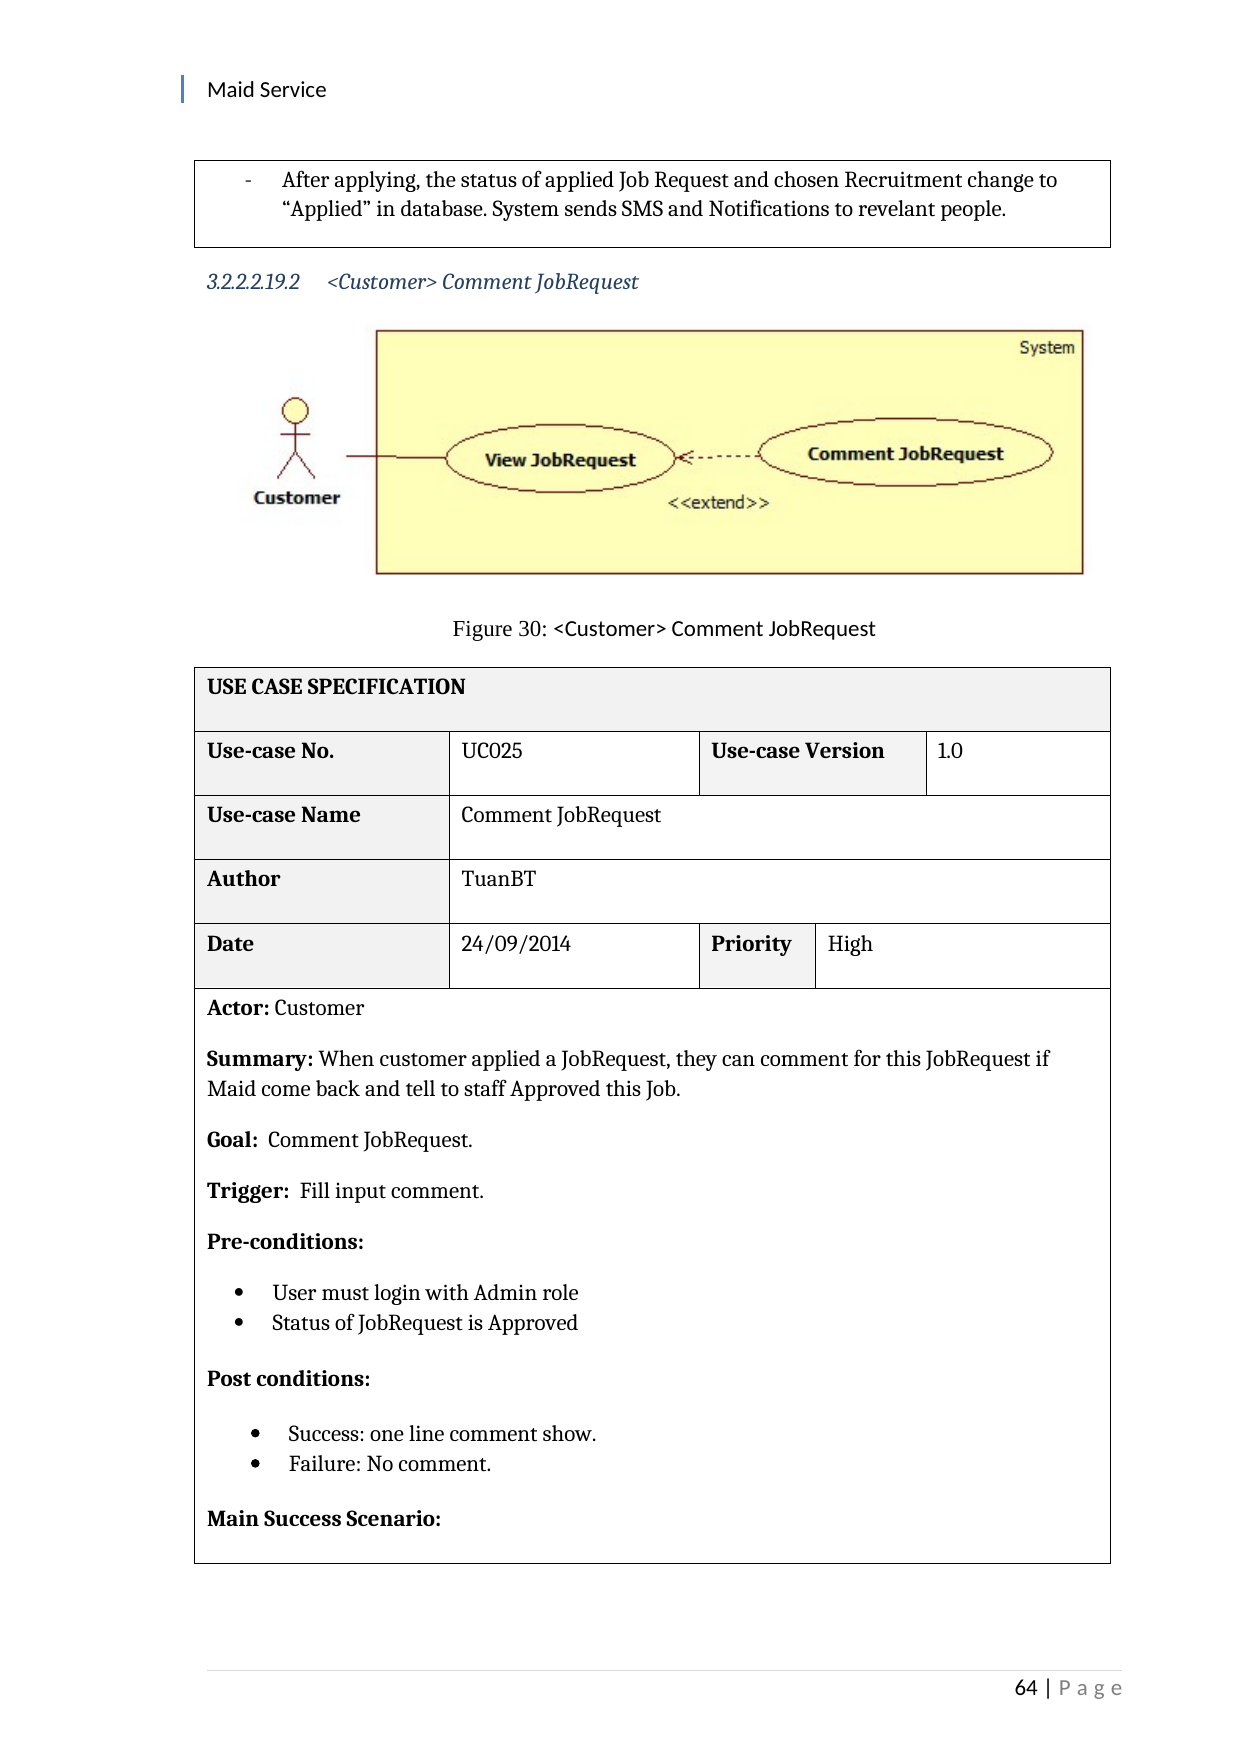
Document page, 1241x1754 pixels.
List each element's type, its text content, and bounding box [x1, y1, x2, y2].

table_cell Comment JobRequest [450, 796, 1110, 859]
table_cell Date [195, 924, 449, 987]
picture [215, 299, 1114, 606]
table_cell Use-case Name [195, 796, 449, 859]
table_cell 24/09/2014 [450, 924, 699, 987]
table_cell Priority [700, 924, 815, 987]
table_cell UC025 [450, 732, 699, 795]
subtitle <Customer> Comment JobRequest [207, 268, 1122, 295]
table_cell High [816, 924, 1110, 987]
table_cell Use-case No. [195, 732, 449, 795]
table_header USE CASE SPECIFICATION [195, 668, 1110, 731]
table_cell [195, 989, 1110, 1563]
table_cell 1.0 [927, 732, 1110, 795]
table_cell Use-case Version [700, 732, 926, 795]
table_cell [195, 161, 1110, 247]
table_cell Author [195, 860, 449, 923]
table_cell TuanBT [450, 860, 1110, 923]
